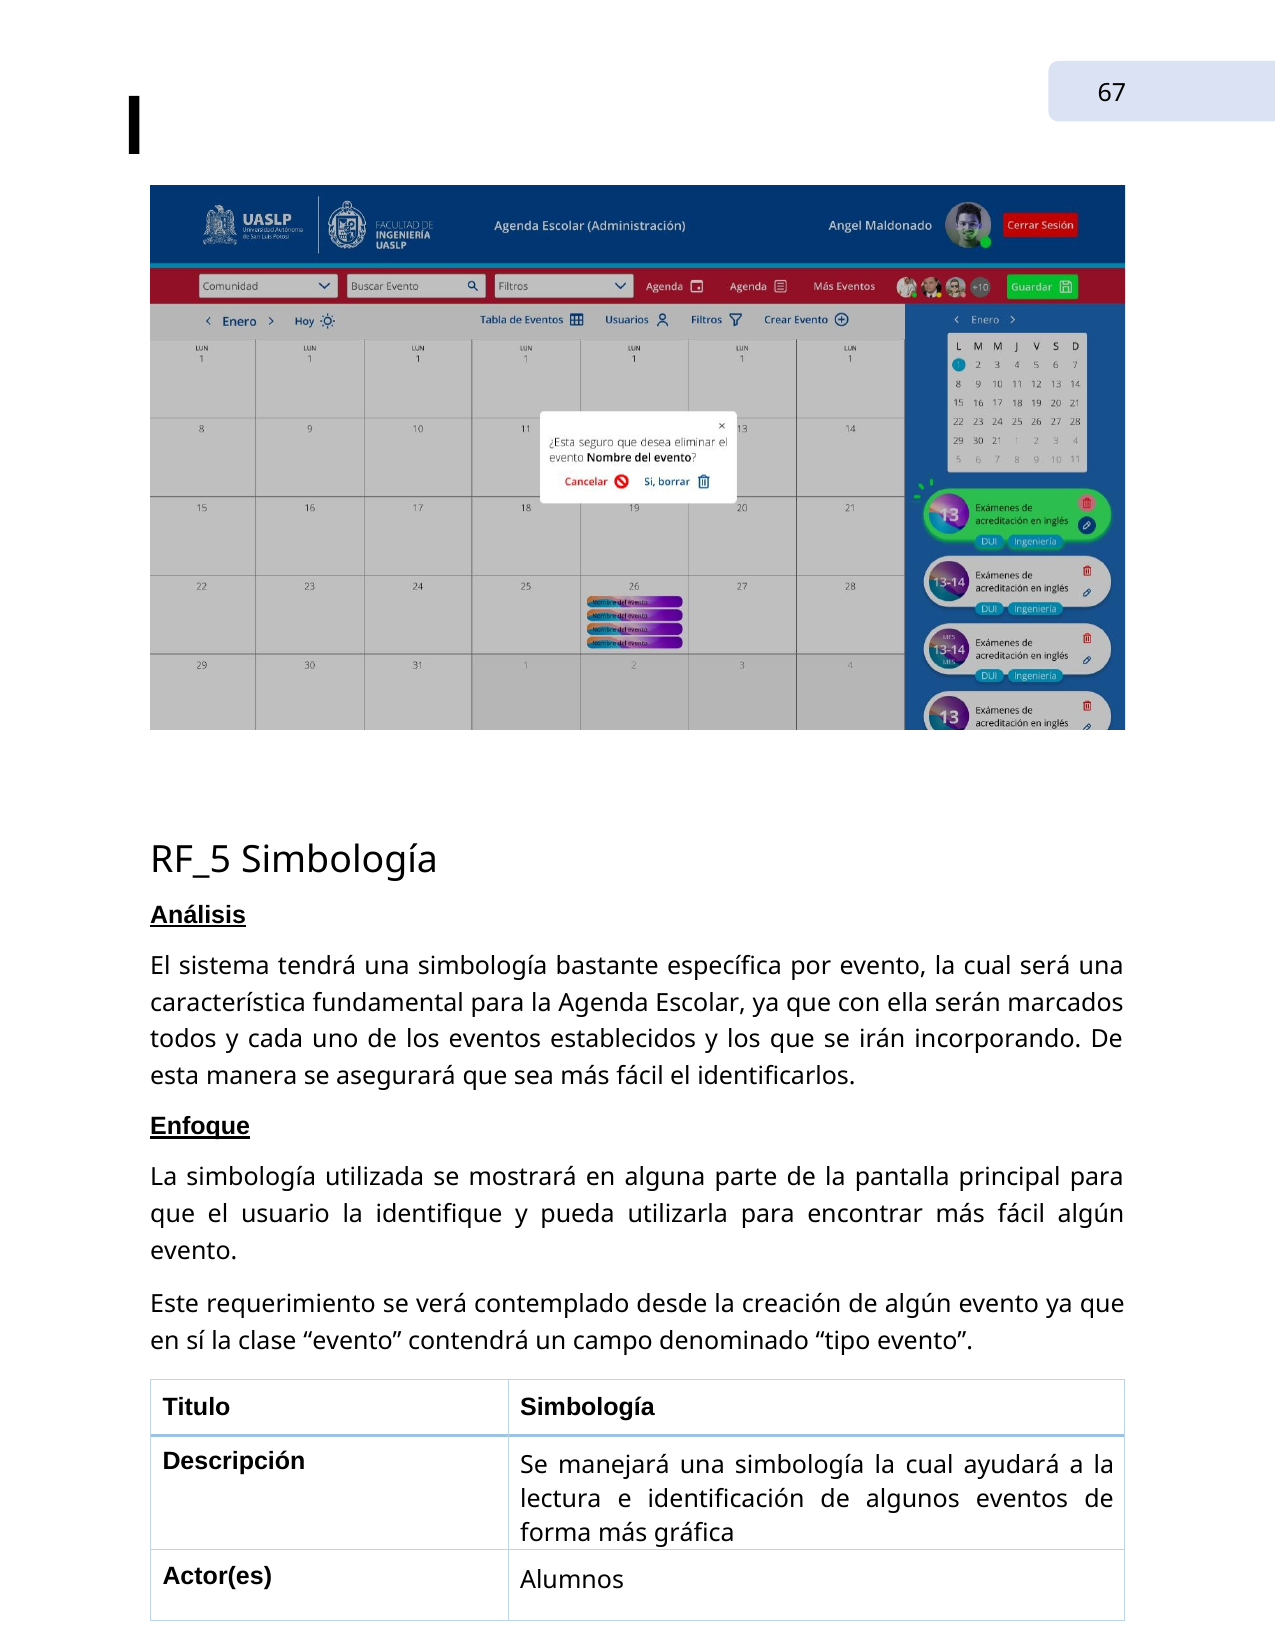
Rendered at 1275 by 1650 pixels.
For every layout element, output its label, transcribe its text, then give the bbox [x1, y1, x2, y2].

table_header Simbología [509, 1380, 1124, 1433]
subtitle Enfoque [150, 1111, 1137, 1140]
text Este requerimiento se verá contemplado desde la creación de algún evento ya que en sí la clase “evento” contendrá un campo denominado “tipo evento”. [150, 1286, 1124, 1357]
table_cell Se manejará una simbología la cual ayudará a la lectura e identificación de algunos eventos de forma más gráfica [509, 1437, 1124, 1548]
table_header Titulo [151, 1380, 508, 1433]
table_cell Descripción [151, 1437, 508, 1548]
subtitle Análisis [150, 900, 1137, 928]
picture [150, 267, 1125, 730]
subtitle RF_5 Simbología [150, 833, 1137, 884]
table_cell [509, 1550, 1124, 1620]
picture [150, 185, 1125, 262]
text El sistema tendrá una simbología bastante específica por evento, la cual será una característica fundamental para la Agenda Escolar, ya que con ella serán marcados todos y cada uno de los eventos establecidos y los que se irán incorporando. De esta manera se asegurará que sea más fácil el identificarlos. [150, 947, 1125, 1092]
text La simbología utilizada se mostrará en alguna parte de la pantalla principal para que el usuario la identifique y pueda utilizarla para encontrar más fácil algún evento. [150, 1159, 1124, 1266]
table_cell Actor(es) [151, 1550, 508, 1620]
